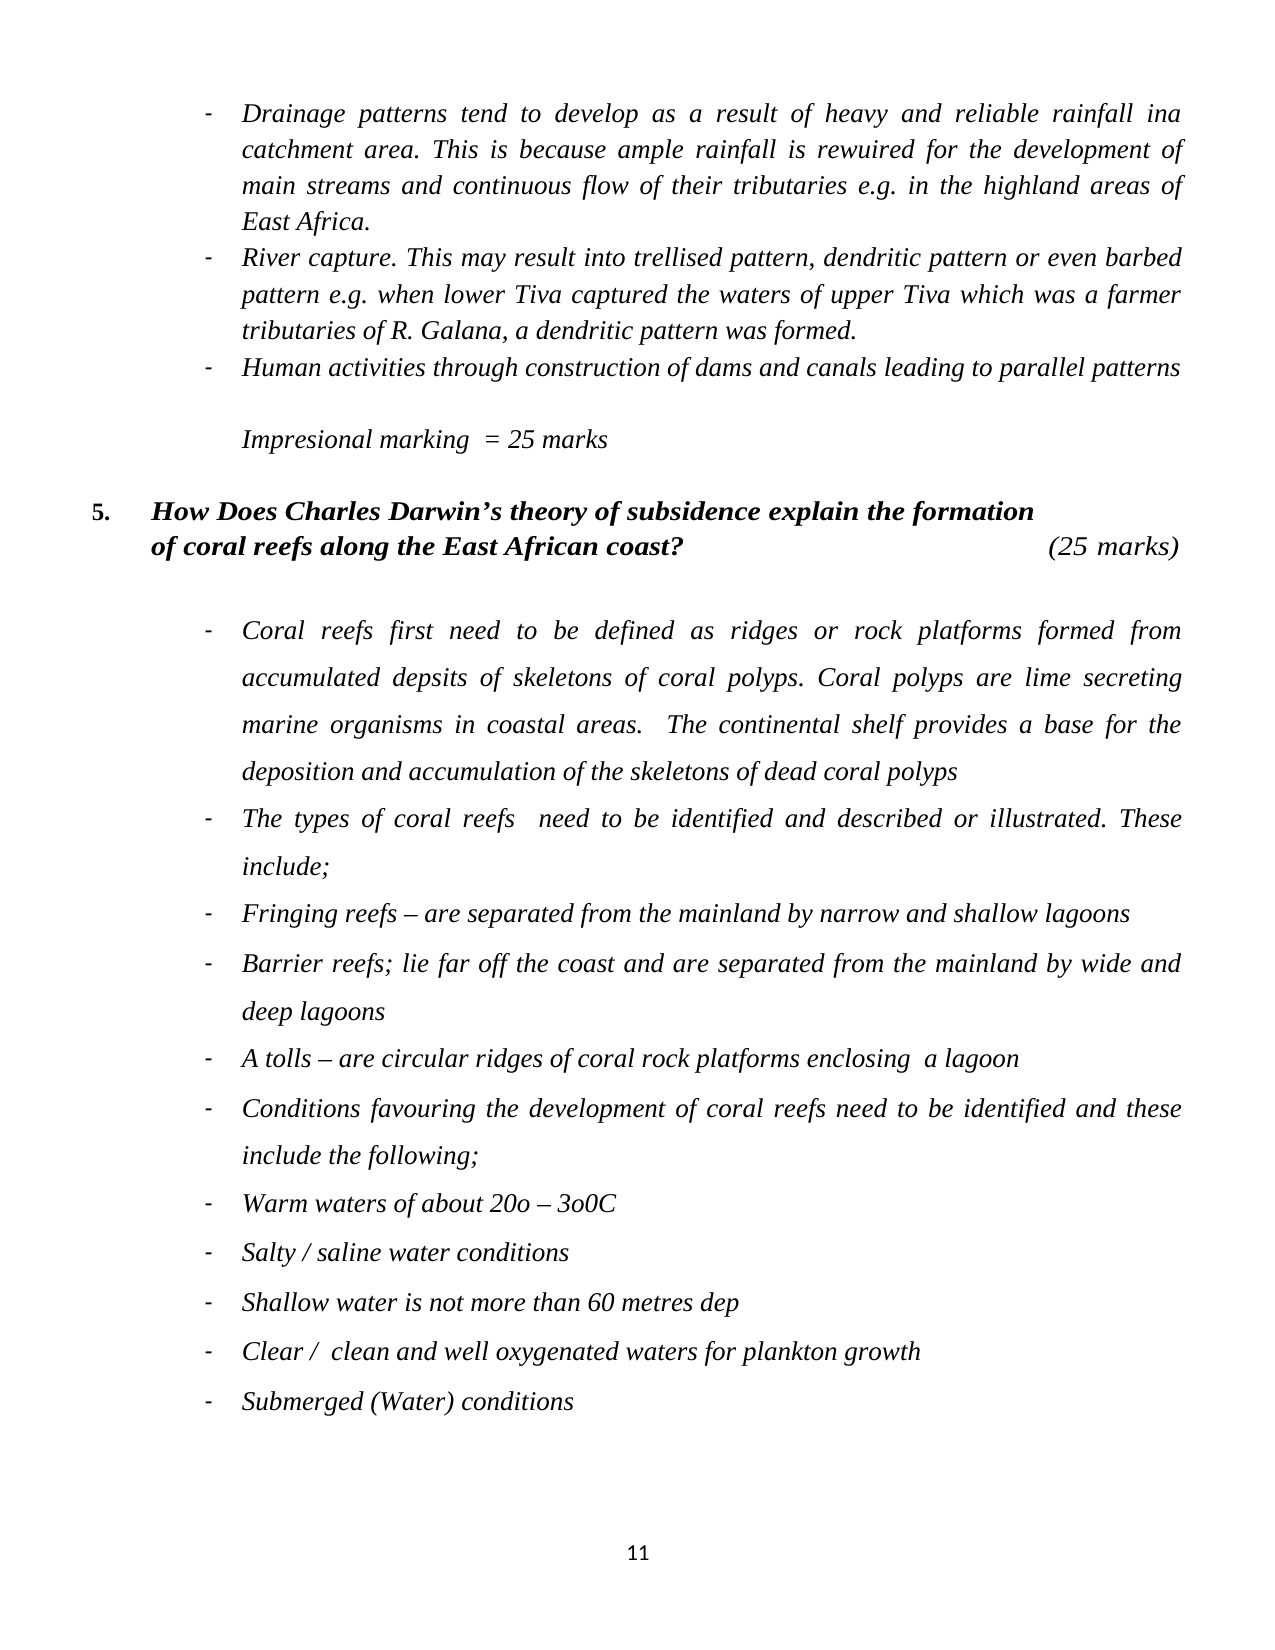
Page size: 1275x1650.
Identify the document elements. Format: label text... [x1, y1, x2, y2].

list Impresional marking = 25 marks [242, 423, 1183, 454]
list Conditions favouring the development of coral reefs need to be identified and these include the following; [204, 1091, 1183, 1171]
list Shallow water is not more than 60 metres dep [204, 1285, 1183, 1318]
list River capture. This may result into trellised pattern, dendritic pattern or even barbed pattern e.g. when lower Tiva captured the waters of upper Tiva which was a farmer tributaries of R. Galana, a dendritic pattern was formed. [204, 241, 1183, 345]
list How Does Charles Darwin’s theory of subsidence explain the formation [92, 495, 1184, 526]
list Coral reefs first need to be defined as ridges or rock platforms formed from accumulated depsits of skeletons of coral polyps. Coral polyps are lime secreting marine organisms in coastal areas. The continental shelf provides a base for the deposition and accumulation of the skeletons of dead coral polyps [204, 613, 1183, 786]
list Human activities through construction of dams and canals leading to parallel patterns [204, 350, 1183, 383]
list Clear / clean and well oxygenated waters for plankton growth [204, 1334, 1183, 1367]
list Warm waters of about 20o – 3o0C [204, 1186, 1183, 1219]
list Drainage patterns tend to develop as a result of heavy and reliable rainfall ina catchment area. This is because ample rainfall is rewuired for the development of main streams and continuous flow of their tributaries e.g. in the highland areas of East Africa. [204, 96, 1183, 236]
list Salty / saline water conditions [204, 1236, 1183, 1268]
list A tolls – are circular ridges of coral rock platforms enclosing a lagoon [204, 1041, 1183, 1074]
list The types of coral reefs need to be identified and described or illustrated. These include; [204, 801, 1183, 881]
list Fringing reefs – are separated from the mainland by narrow and shallow lagoons [204, 897, 1183, 930]
list Barrier reefs; lie far off the coast and are separated from the mainland by wide and deep lagoons [204, 946, 1183, 1026]
list of coral reefs along the East African coast? (25 marks) [151, 531, 1184, 562]
list Submerged (Water) conditions [204, 1384, 1183, 1417]
